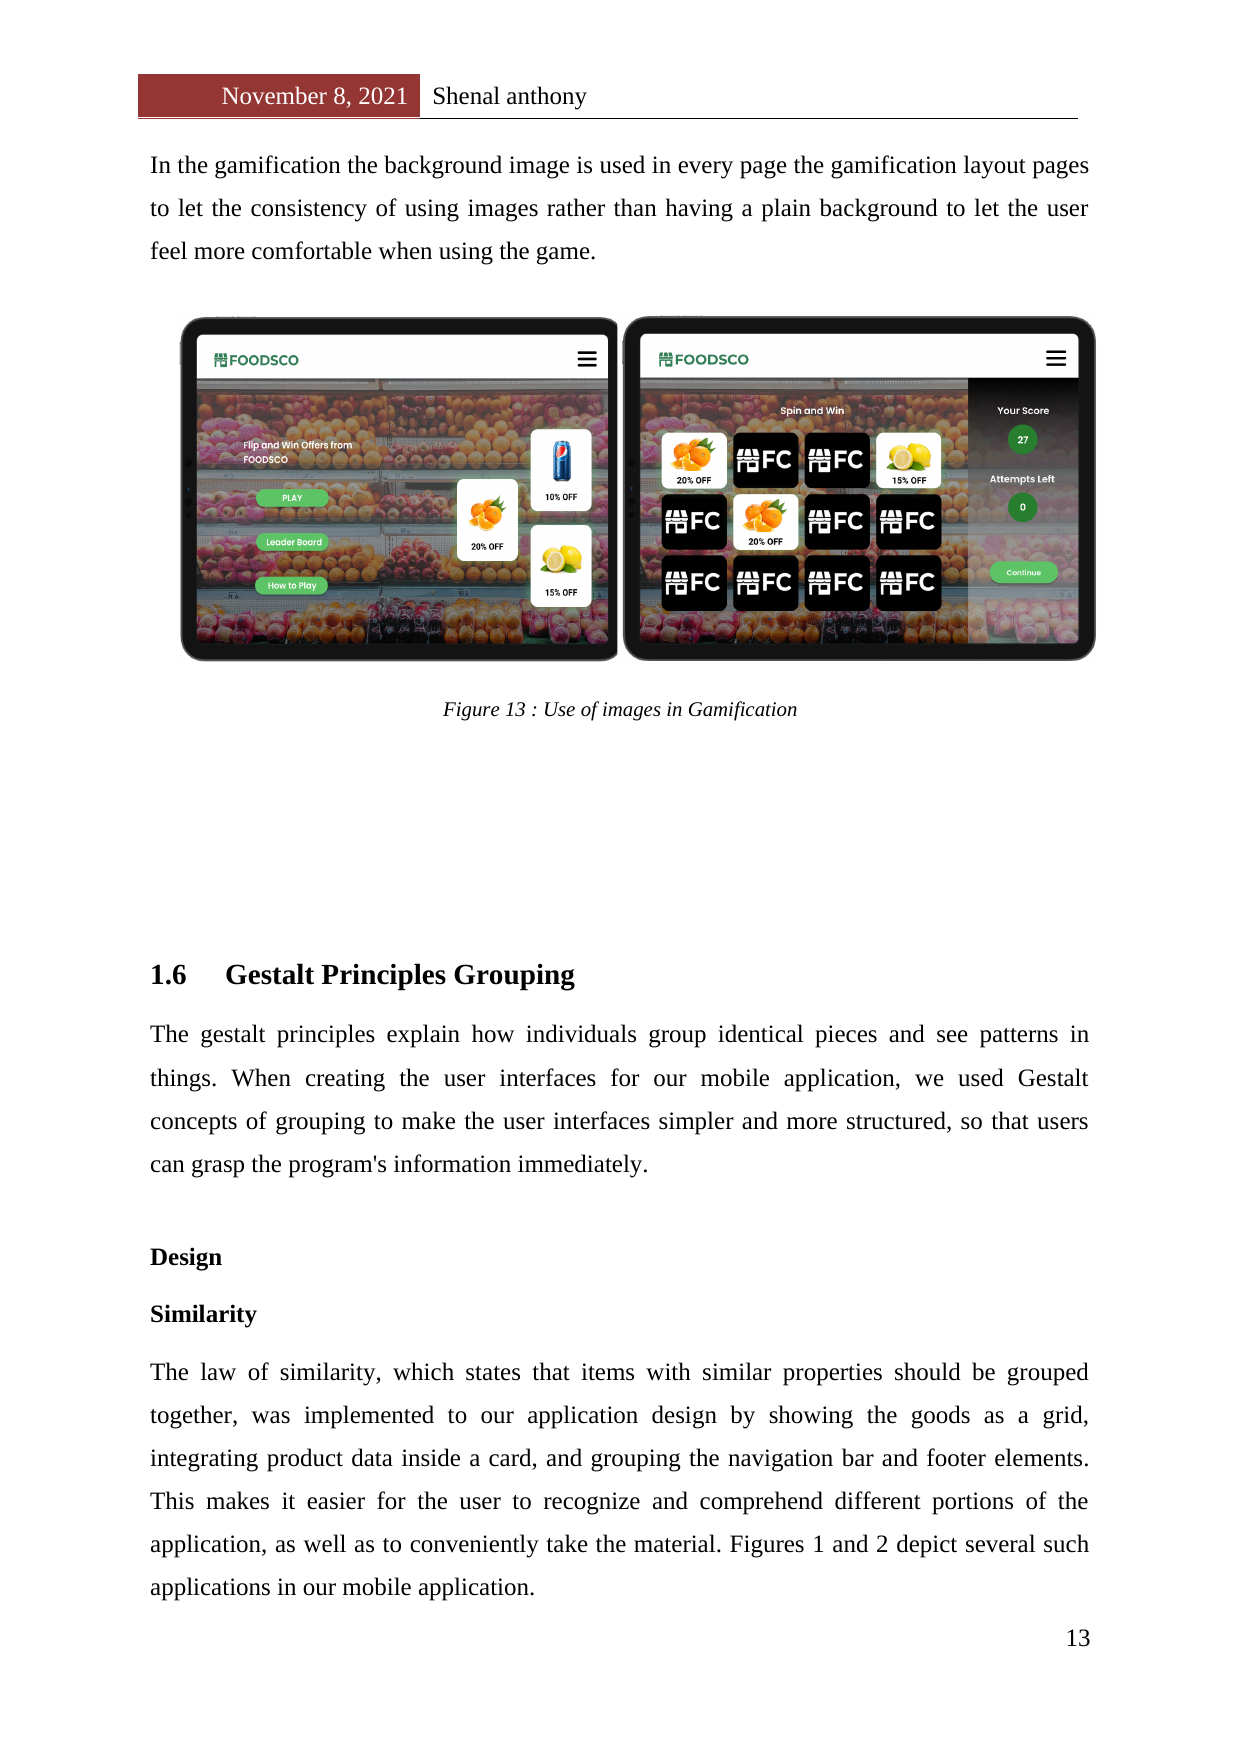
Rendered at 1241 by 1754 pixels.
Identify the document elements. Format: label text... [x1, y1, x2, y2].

text Similarity [150, 1299, 1090, 1328]
picture [179, 312, 1097, 665]
subtitle Design [150, 1242, 1090, 1270]
text In the gamification the background image is used in every page the gamification layout pages to let the consistency of using images rather than having a plain background to let the user feel more comfortable when using the game. [150, 150, 1090, 265]
subtitle 1.6 Gestalt Principles Grouping [150, 957, 1090, 991]
text The gestalt principles explain how individuals group identical pieces and see patterns in things. When creating the user interfaces for our mobile application, we used Gestalt concepts of grouping to make the user interfaces simpler and more structured, so that users can grasp the program's information immediately. [150, 1019, 1090, 1178]
text The law of similarity, which states that items with similar properties should be grouped together, was implemented to our application design by showing the goods as a grid, integrating product data inside a card, and grouping the navigation bar and footer elements. This makes it easier for the user to recognize and comprehend different portions of the application, as well as to conveniently take the material. Figures 1 and 2 depict several such applications in our mobile application. [150, 1357, 1090, 1601]
